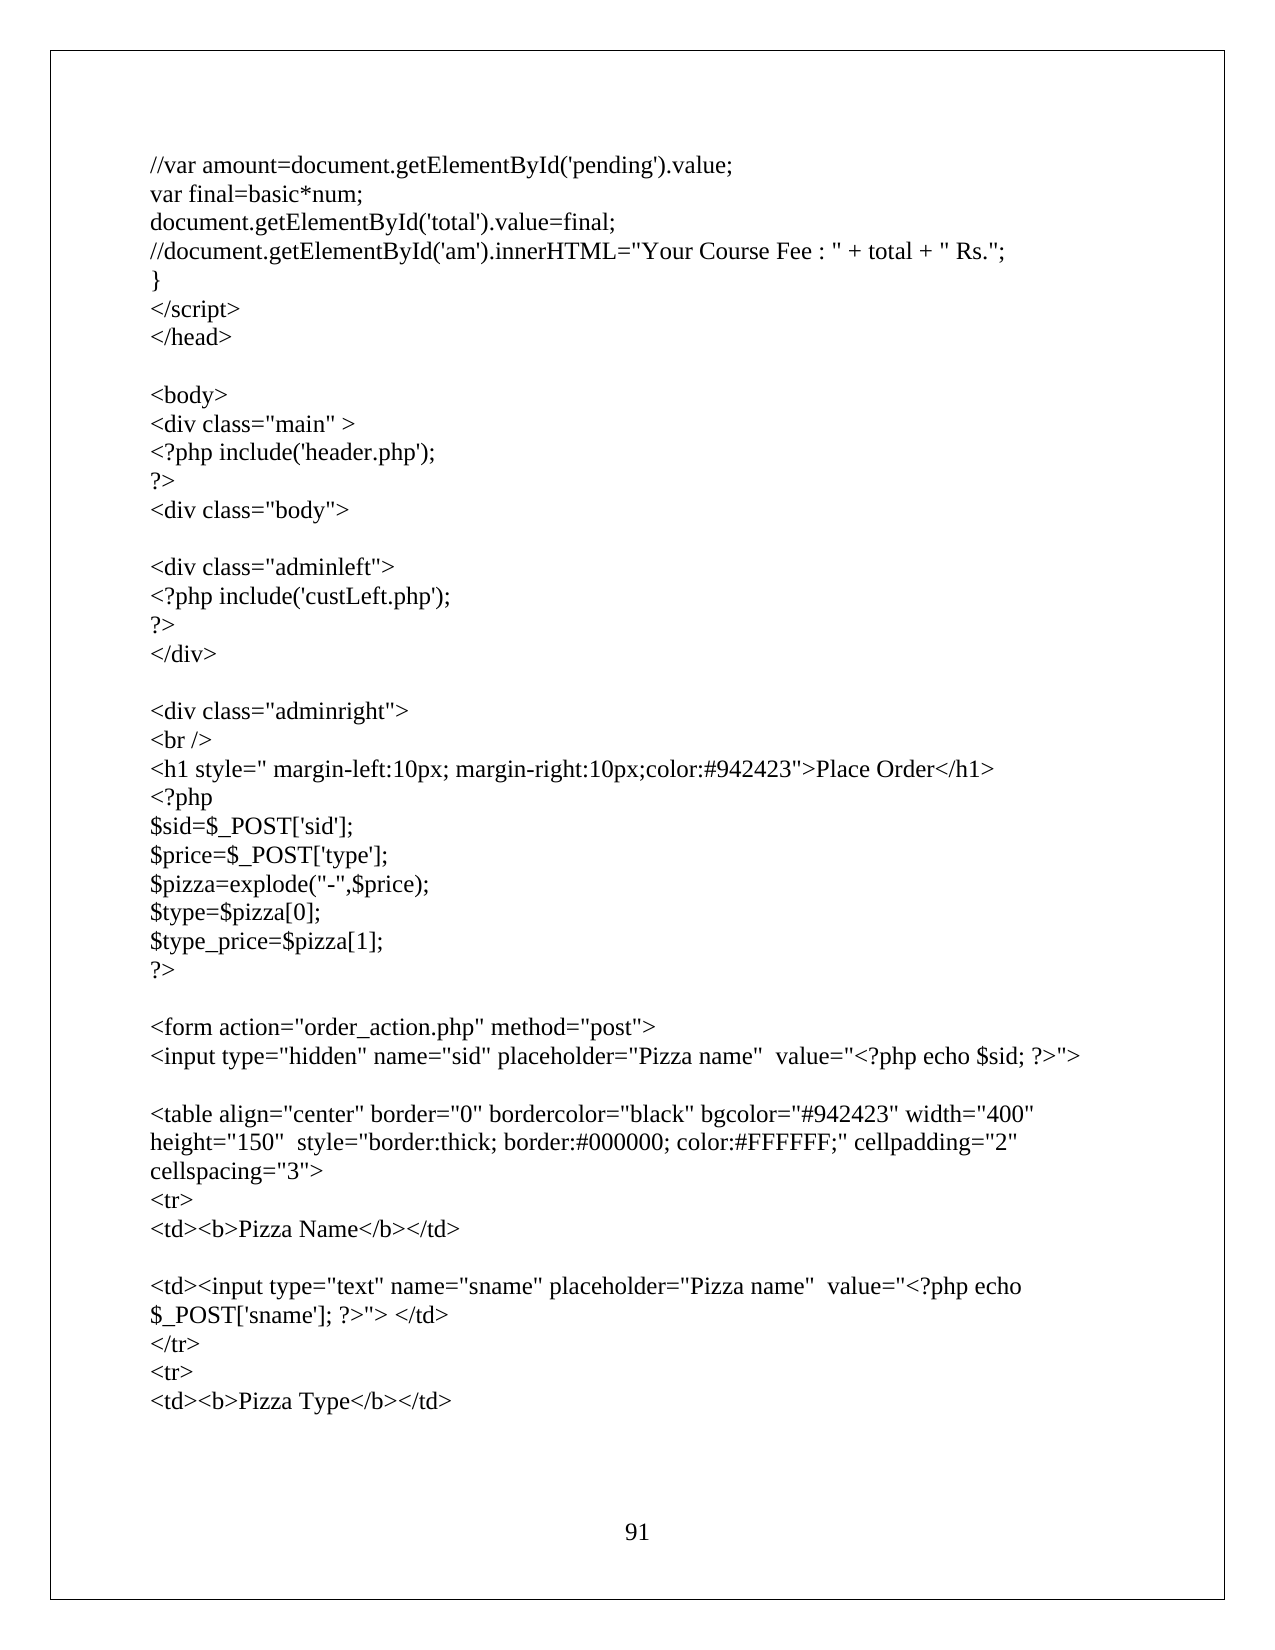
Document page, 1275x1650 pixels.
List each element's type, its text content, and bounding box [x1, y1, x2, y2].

text <div class="adminright"> [150, 696, 1125, 725]
text </head> [150, 322, 1125, 351]
text <tr> [150, 1185, 1125, 1214]
text </tr> [150, 1329, 1125, 1357]
text ?> [150, 466, 1125, 495]
text <?php include('header.php'); [150, 437, 1125, 466]
text ?> [150, 955, 1125, 984]
text $type_price=$pizza[1]; [150, 926, 1125, 955]
text <td><b>Pizza Type</b></td> [150, 1386, 1125, 1415]
text var final=basic*num; [150, 179, 1125, 207]
text <td><input type="text" name="sname" placeholder="Pizza name" value="<?php echo $_POST['sname']; ?>"> </td> [150, 1271, 1125, 1329]
text <div class="adminleft"> [150, 552, 1125, 581]
text <div class="body"> [150, 495, 1125, 524]
text document.getElementById('total').value=final; [150, 207, 1125, 236]
text </script> [150, 294, 1125, 322]
text <body> [150, 380, 1125, 409]
text <input type="hidden" name="sid" placeholder="Pizza name" value="<?php echo $sid; ?>"> [150, 1041, 1125, 1070]
text <h1 style=" margin-left:10px; margin-right:10px;color:#942423">Place Order</h1> [150, 754, 1125, 782]
text <table align="center" border="0" bordercolor="black" bgcolor="#942423" width="400" height="150" style="border:thick; border:#000000; color:#FFFFFF;" cellpadding="2" cellspacing="3"> [150, 1099, 1125, 1185]
text } [150, 265, 1125, 294]
text //var amount=document.getElementById('pending').value; [150, 150, 1125, 179]
text ?> [150, 610, 1125, 639]
text <?php include('custLeft.php'); [150, 581, 1125, 610]
text $price=$_POST['type']; [150, 840, 1125, 869]
text </div> [150, 639, 1125, 667]
text <div class="main" > [150, 409, 1125, 437]
text $type=$pizza[0]; [150, 897, 1125, 926]
text $sid=$_POST['sid']; [150, 811, 1125, 840]
text <tr> [150, 1357, 1125, 1386]
text <br /> [150, 725, 1125, 754]
text //document.getElementById('am').innerHTML="Your Course Fee : " + total + " Rs."; [150, 236, 1125, 265]
text <form action="order_action.php" method="post"> [150, 1012, 1125, 1041]
text <?php [150, 782, 1125, 811]
text $pizza=explode("-",$price); [150, 869, 1125, 897]
text <td><b>Pizza Name</b></td> [150, 1214, 1125, 1242]
